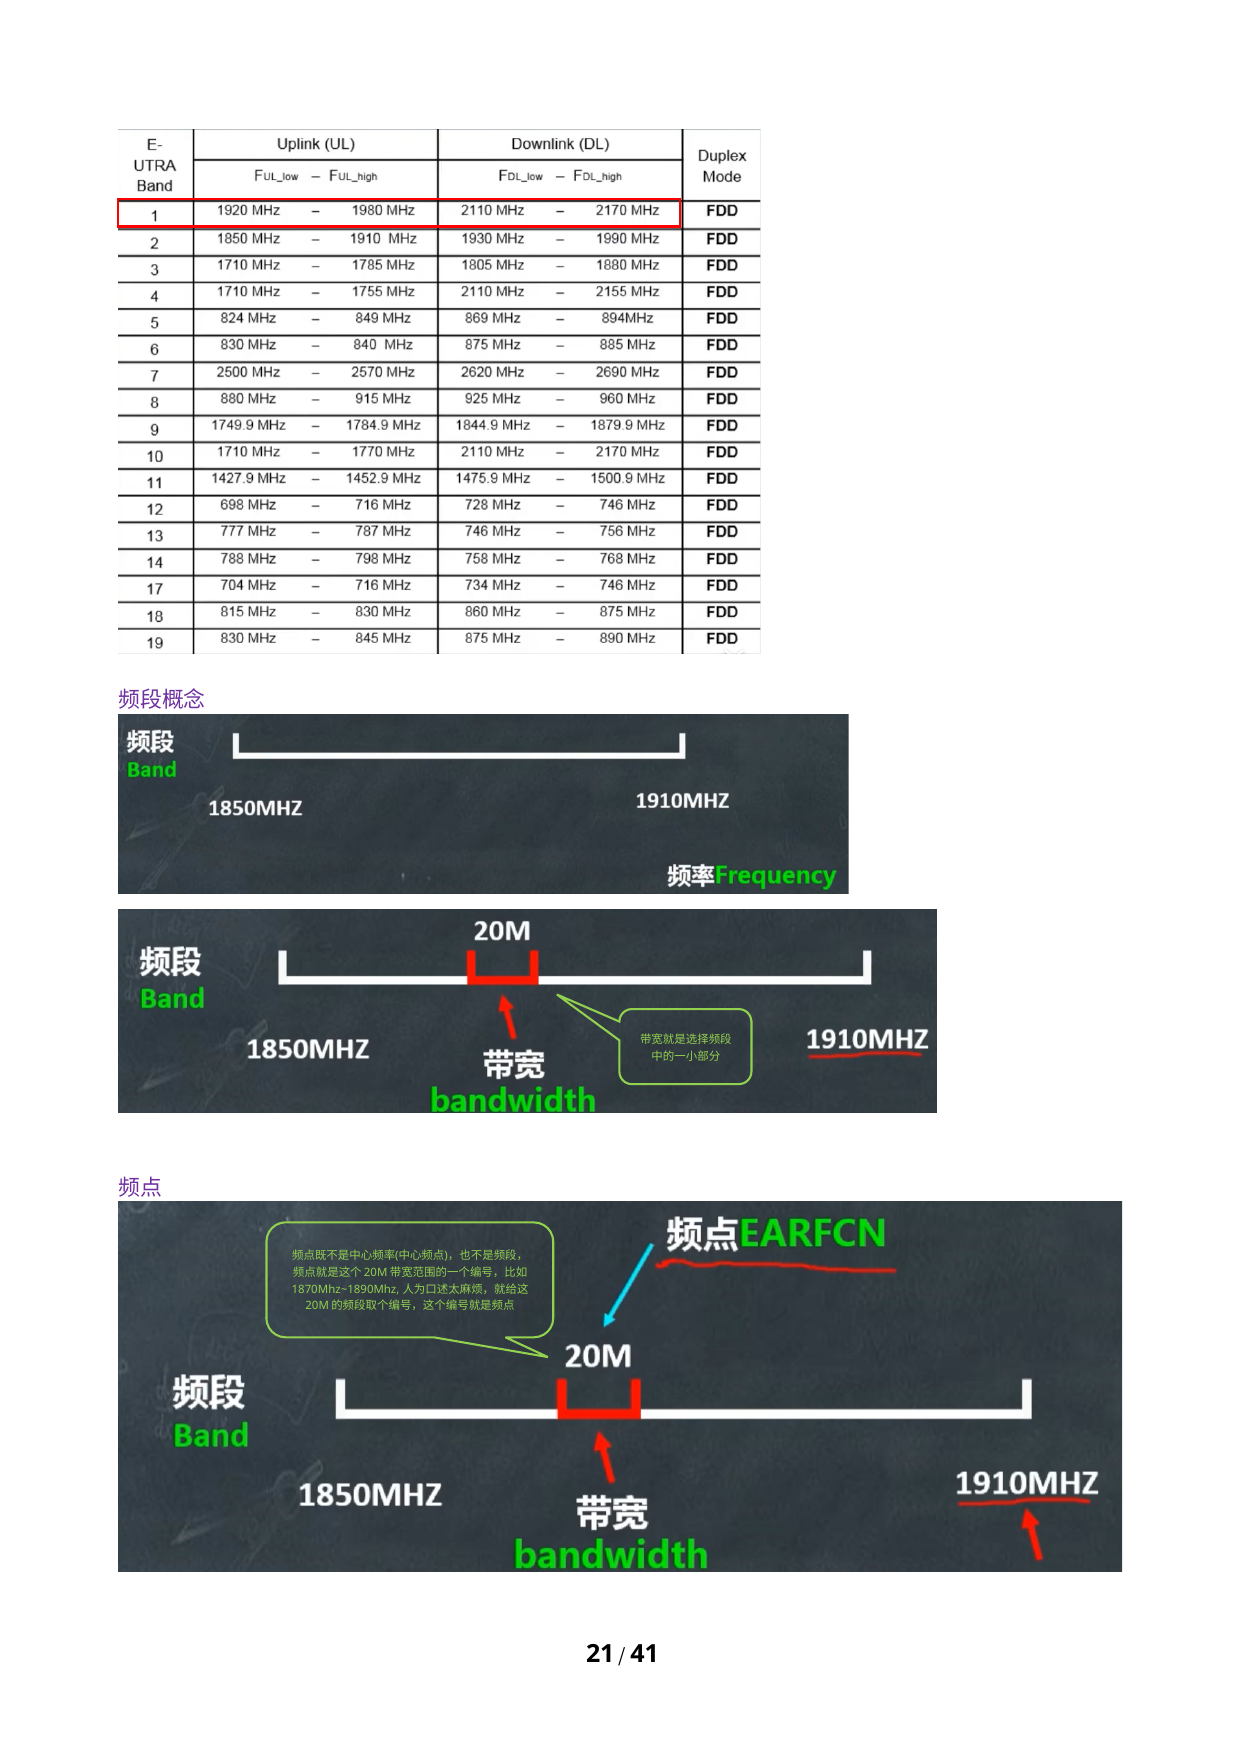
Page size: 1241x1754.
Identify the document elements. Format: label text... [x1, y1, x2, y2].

text 频点 [118, 1169, 1122, 1201]
picture [118, 1201, 1123, 1572]
text 频段概念 [118, 682, 1122, 714]
picture [118, 909, 937, 1113]
picture [118, 129, 761, 654]
picture [119, 200, 679, 225]
picture [118, 714, 849, 894]
